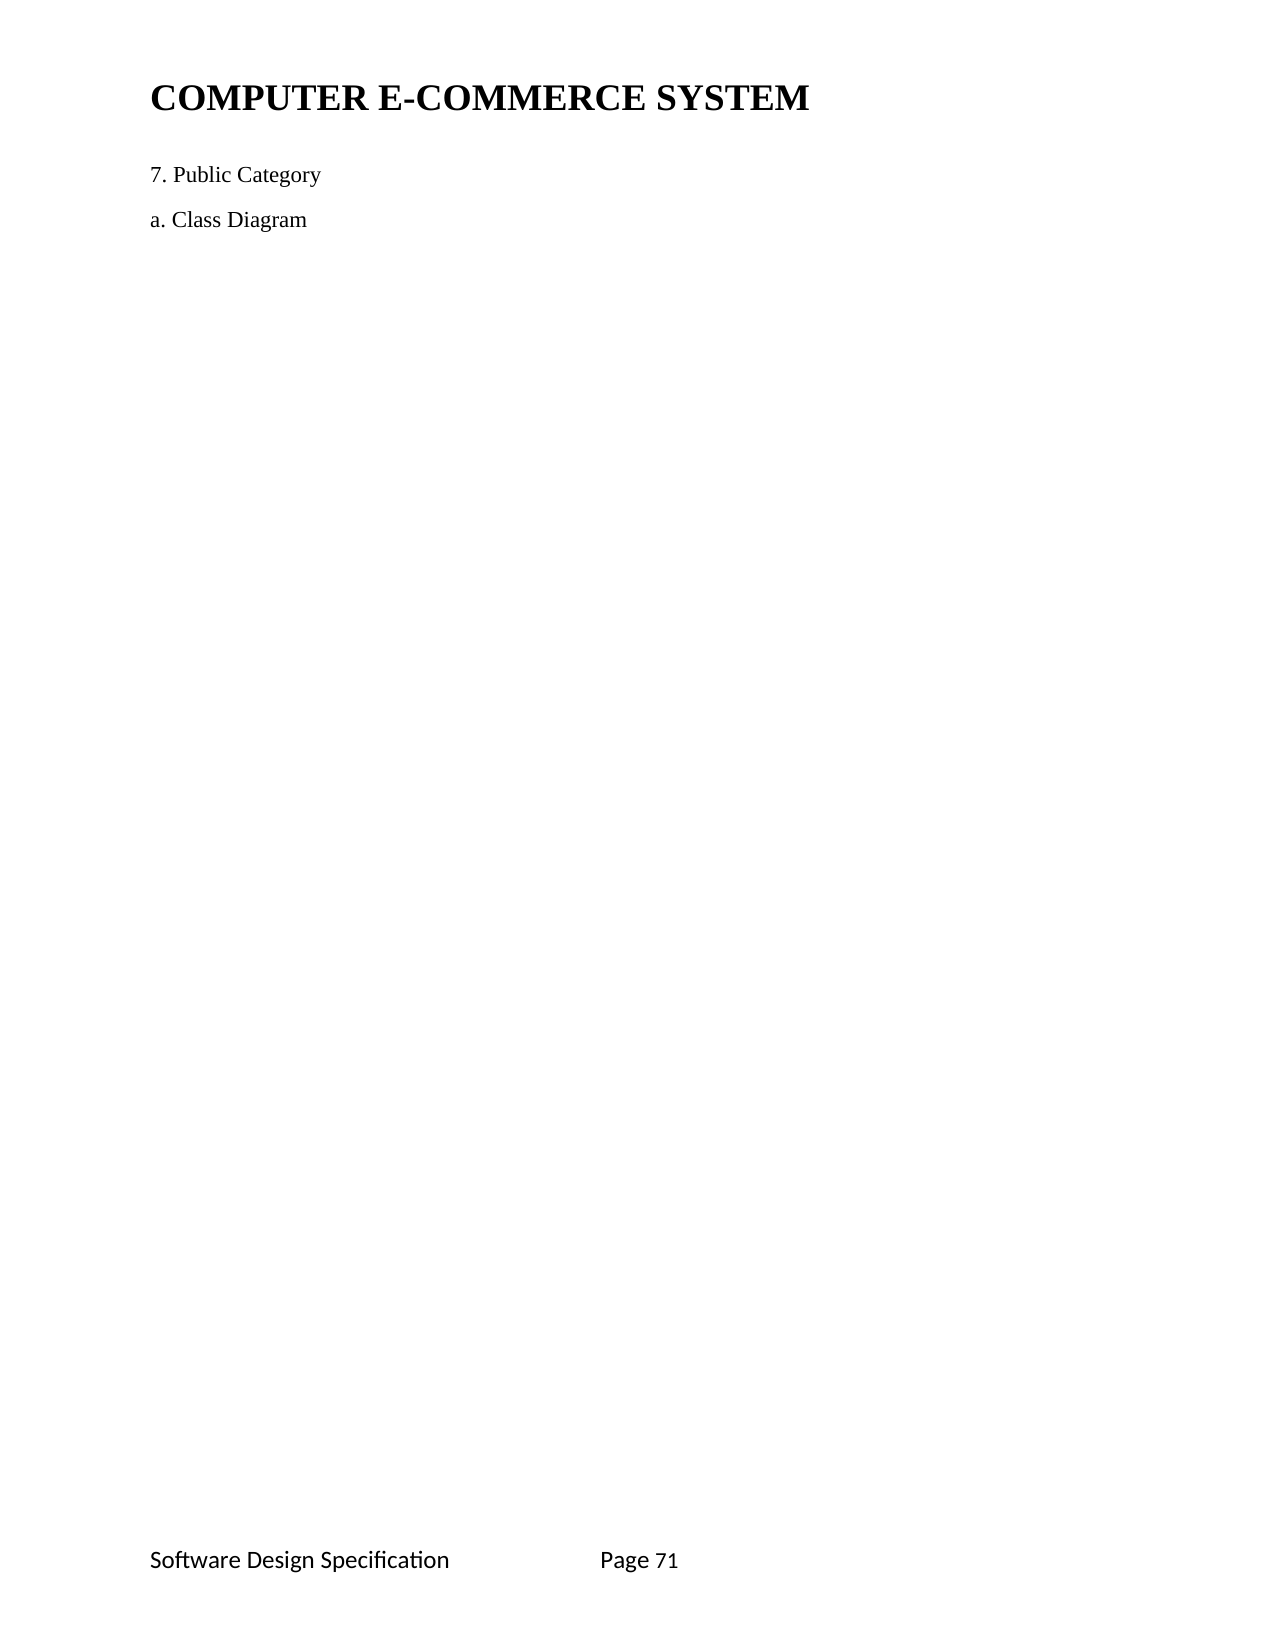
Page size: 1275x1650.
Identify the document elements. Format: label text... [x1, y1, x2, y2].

subtitle a. Class Diagram [150, 206, 1125, 233]
subtitle 7. Public Category [150, 161, 1125, 188]
